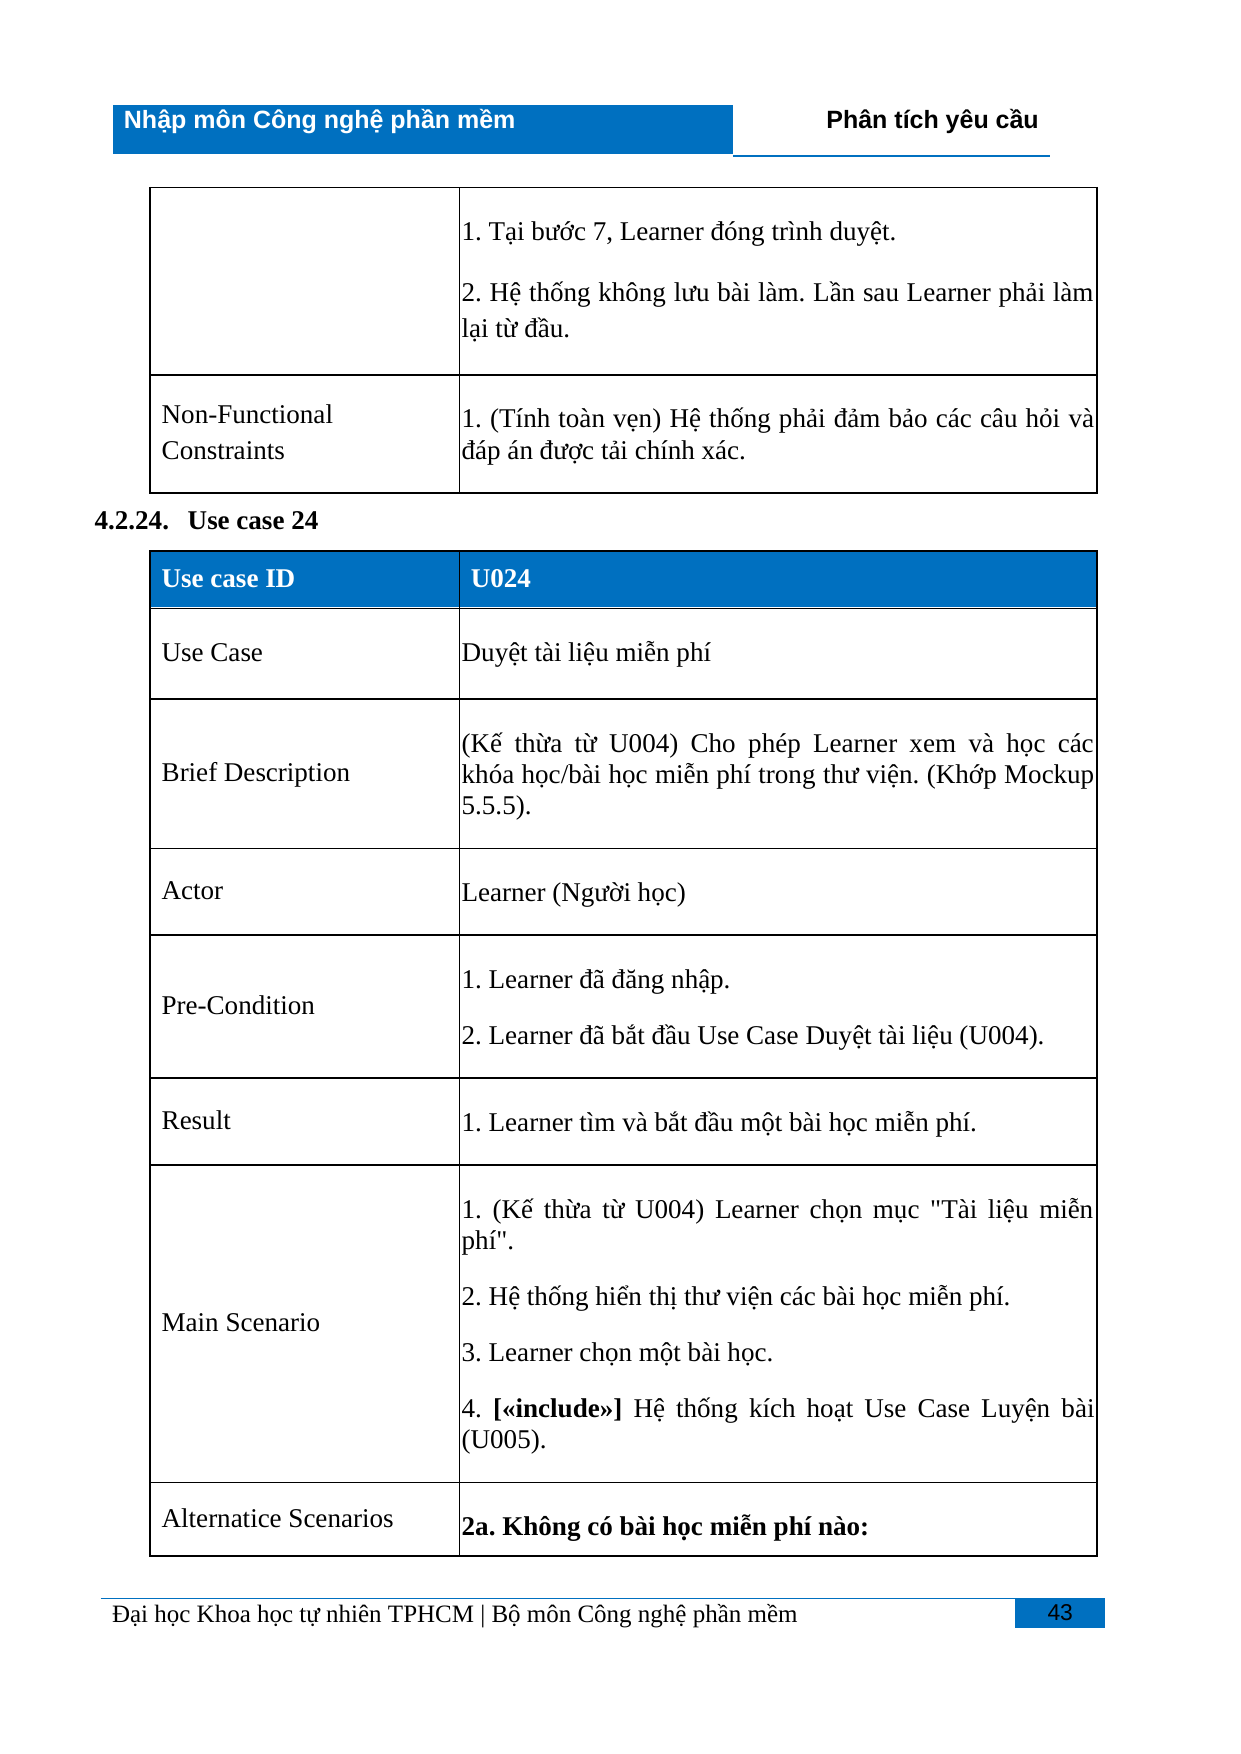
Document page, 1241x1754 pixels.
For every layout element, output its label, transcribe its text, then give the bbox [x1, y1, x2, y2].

table_cell (Kế thừa từ U004) Cho phép Learner xem và học các khóa học/bài học miễn phí trong thư viện. (Khớp Mockup 5.5.5). [460, 700, 1096, 847]
table_cell 1. Learner tìm và bắt đầu một bài học miễn phí. [460, 1079, 1096, 1164]
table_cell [460, 1483, 1096, 1555]
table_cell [151, 188, 459, 374]
table_header U024 [460, 552, 1096, 607]
table_cell Duyệt tài liệu miễn phí [460, 609, 1096, 698]
table_cell Main Scenario [151, 1166, 459, 1482]
table_cell 1. (Kế thừa từ U004) Learner chọn mục "Tài liệu miễn phí". 2. Hệ thống hiển thị thư viện các bài học miễn phí. 3. Learner chọn một bài học. 4. [«include»] Hệ thống kích hoạt Use Case Luyện bài (U005). [460, 1166, 1096, 1482]
table_cell 1. Learner đã đăng nhập. 2. Learner đã bắt đầu Use Case Duyệt tài liệu (U004). [460, 936, 1096, 1077]
table_cell Use Case [151, 609, 459, 698]
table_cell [151, 1483, 459, 1555]
list Use case 24 [169, 504, 1128, 535]
table_cell Non-Functional Constraints [151, 376, 459, 492]
table_cell 1. (Tính toàn vẹn) Hệ thống phải đảm bảo các câu hỏi và đáp án được tải chính xác. [460, 376, 1096, 492]
table_header Use case ID [151, 552, 459, 607]
table_cell Pre-Condition [151, 936, 459, 1077]
table_cell Result [151, 1079, 459, 1164]
table_cell Brief Description [151, 700, 459, 847]
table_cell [460, 188, 1096, 374]
table_cell Learner (Người học) [460, 849, 1096, 934]
table_cell Actor [151, 849, 459, 934]
